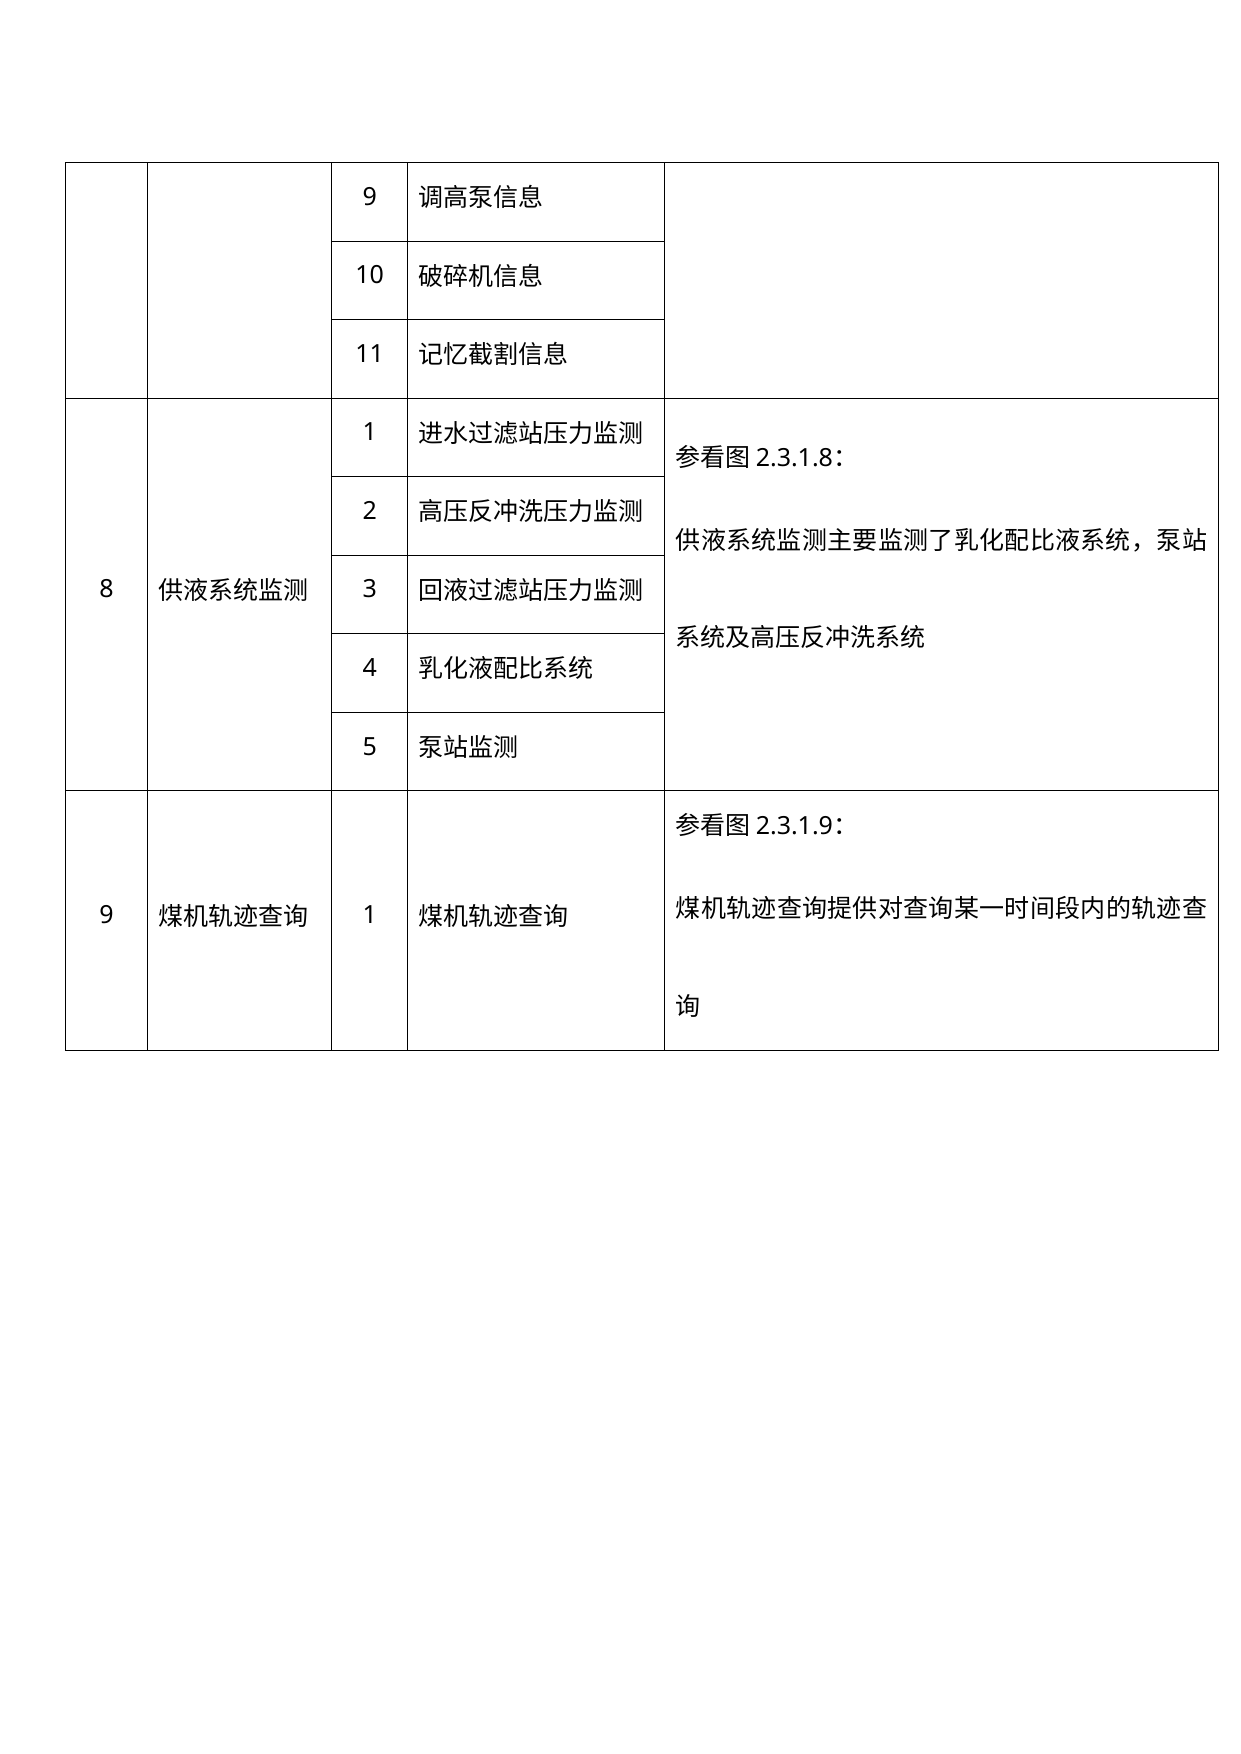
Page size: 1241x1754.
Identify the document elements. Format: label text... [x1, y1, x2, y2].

table_cell 1 [332, 399, 407, 476]
table_cell 参看图2.3.1.8： 供液系统监测主要监测了乳化配比液系统，泵站系统及高压反冲洗系统 [665, 399, 1218, 790]
table_cell 2 [332, 477, 407, 555]
table_cell 5 [332, 713, 407, 790]
table_cell 9 [332, 163, 407, 241]
table_cell 3 [332, 556, 407, 633]
table_cell 1 [332, 791, 407, 1049]
table_cell 供液系统监测 [148, 399, 331, 790]
table_cell 调高泵信息 [408, 163, 664, 241]
table_cell 回液过滤站压力监测 [408, 556, 664, 633]
table_cell 煤机轨迹查询 [148, 791, 331, 1049]
table_cell 泵站监测 [408, 713, 664, 790]
table_cell 8 [66, 399, 147, 790]
table_cell 高压反冲洗压力监测 [408, 477, 664, 555]
table_cell 煤机轨迹查询 [408, 791, 664, 1049]
table_cell 参看图2.3.1.9： 煤机轨迹查询提供对查询某一时间段内的轨迹查询 [665, 791, 1218, 1049]
table_cell 11 [332, 320, 407, 398]
table_cell 4 [332, 634, 407, 712]
table_cell 9 [66, 791, 147, 1049]
table_cell 10 [332, 242, 407, 319]
table_cell 进水过滤站压力监测 [408, 399, 664, 476]
table_cell 乳化液配比系统 [408, 634, 664, 712]
table_cell 记忆截割信息 [408, 320, 664, 398]
table_cell 破碎机信息 [408, 242, 664, 319]
